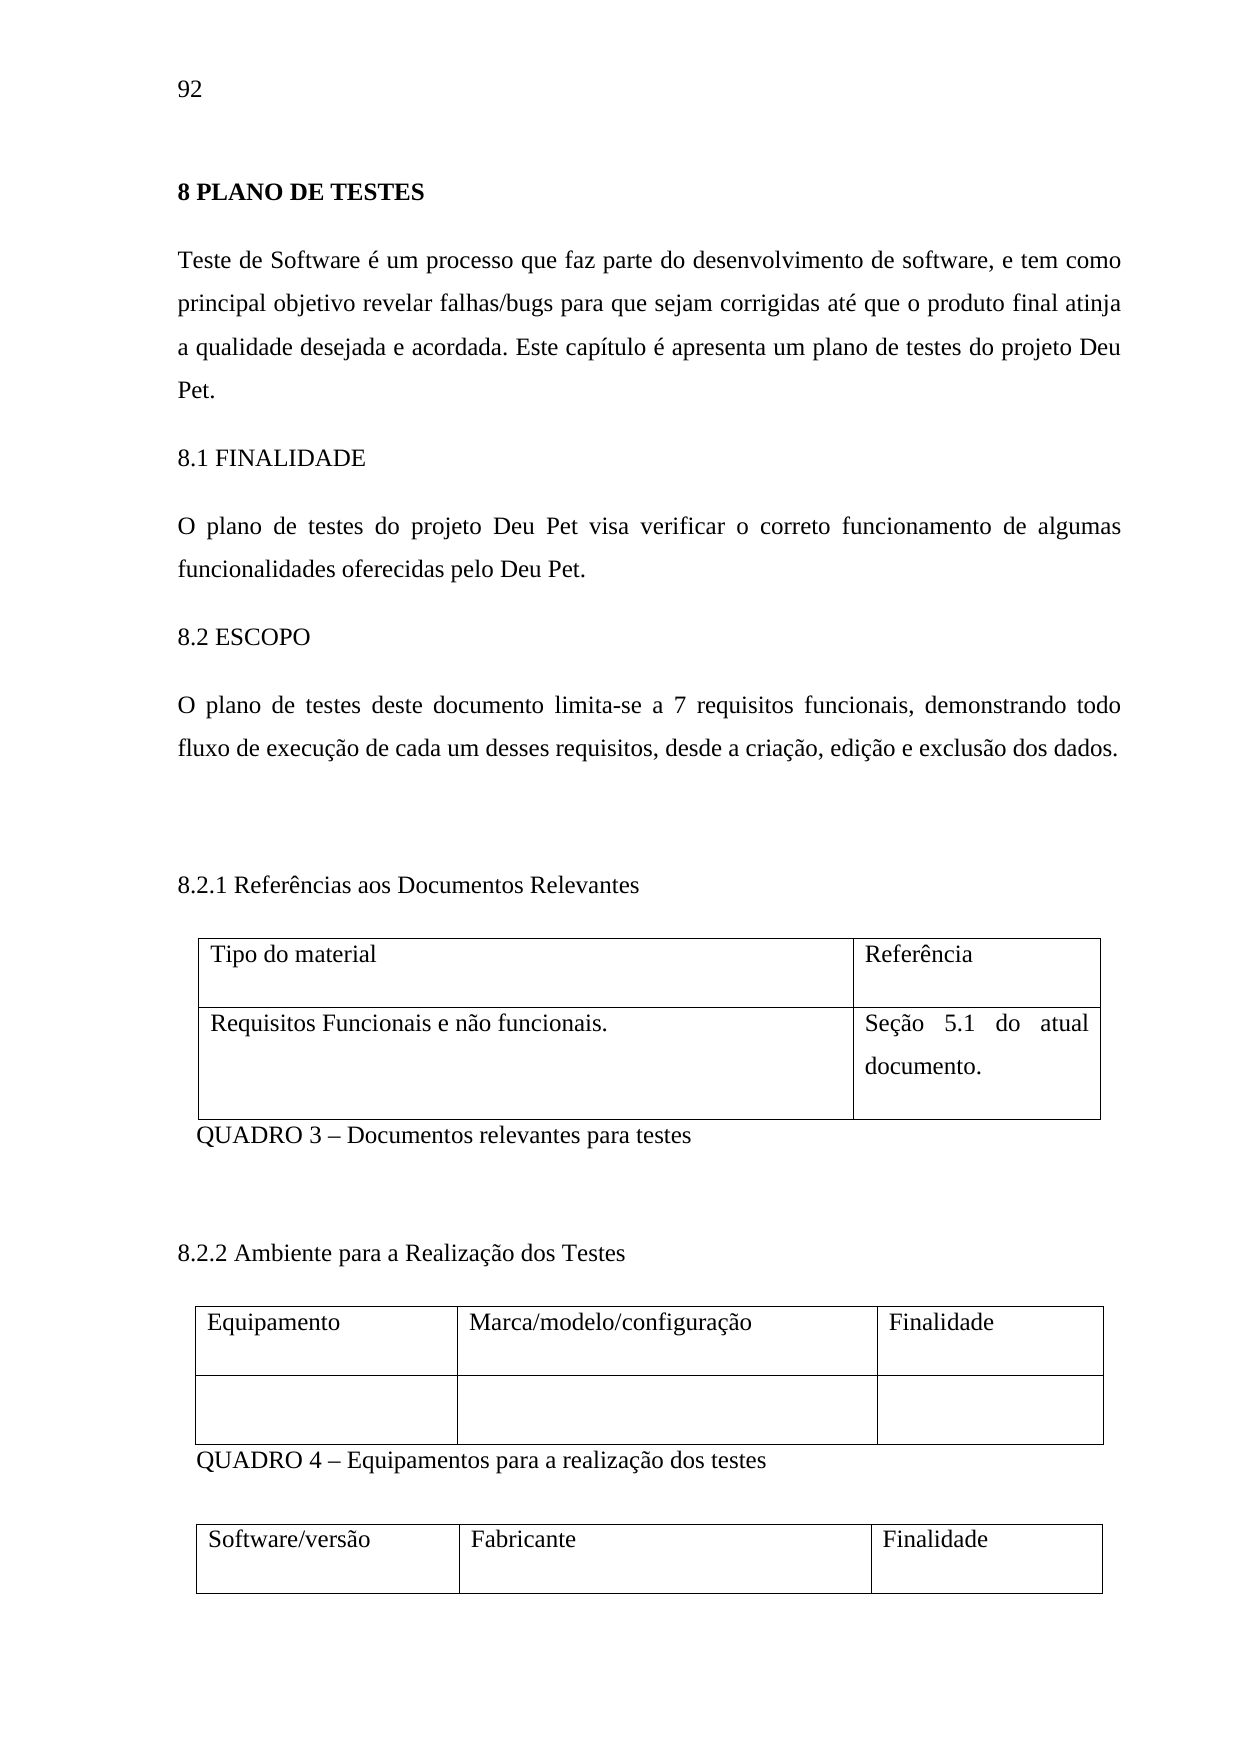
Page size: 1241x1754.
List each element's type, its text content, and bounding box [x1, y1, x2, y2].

table_cell [878, 1376, 1103, 1444]
table_header Fabricante [460, 1525, 871, 1592]
table_header Finalidade [878, 1307, 1103, 1375]
table_cell Requisitos Funcionais e não funcionais. [199, 1008, 853, 1119]
text Teste de Software é um processo que faz parte do desenvolvimento de software, e tem como principal objetivo revelar falhas/bugs para que sejam corrigidas até que o produto final atinja a qualidade desejada e acordada. Este capítulo é apresenta um plano de testes do projeto Deu Pet. [177, 245, 1122, 403]
table_header Tipo do material [199, 939, 853, 1007]
table_header Equipamento [196, 1307, 457, 1375]
table_cell [196, 1376, 457, 1444]
table_cell Seção 5.1 do atual documento. [854, 1008, 1100, 1119]
subtitle 8.2 ESCOPO [177, 622, 1122, 651]
text O plano de testes do projeto Deu Pet visa verificar o correto funcionamento de algumas funcionalidades oferecidas pelo Deu Pet. [177, 511, 1122, 583]
table_header Marca/modelo/configuração [458, 1307, 877, 1375]
subtitle 8.2.2 Ambiente para a Realização dos Testes [177, 1238, 1122, 1267]
table_cell [458, 1376, 877, 1444]
subtitle 8.2.1 Referências aos Documentos Relevantes [177, 870, 1122, 898]
subtitle 8.1 FINALIDADE [177, 443, 1122, 472]
table_header Software/versão [197, 1525, 459, 1592]
table_header Referência [854, 939, 1100, 1007]
subtitle 8 PLANO DE TESTES [177, 177, 1122, 206]
text O plano de testes deste documento limita-se a 7 requisitos funcionais, demonstrando todo fluxo de execução de cada um desses requisitos, desde a criação, edição e exclusão dos dados. [177, 690, 1122, 762]
table_header Finalidade [872, 1525, 1102, 1592]
